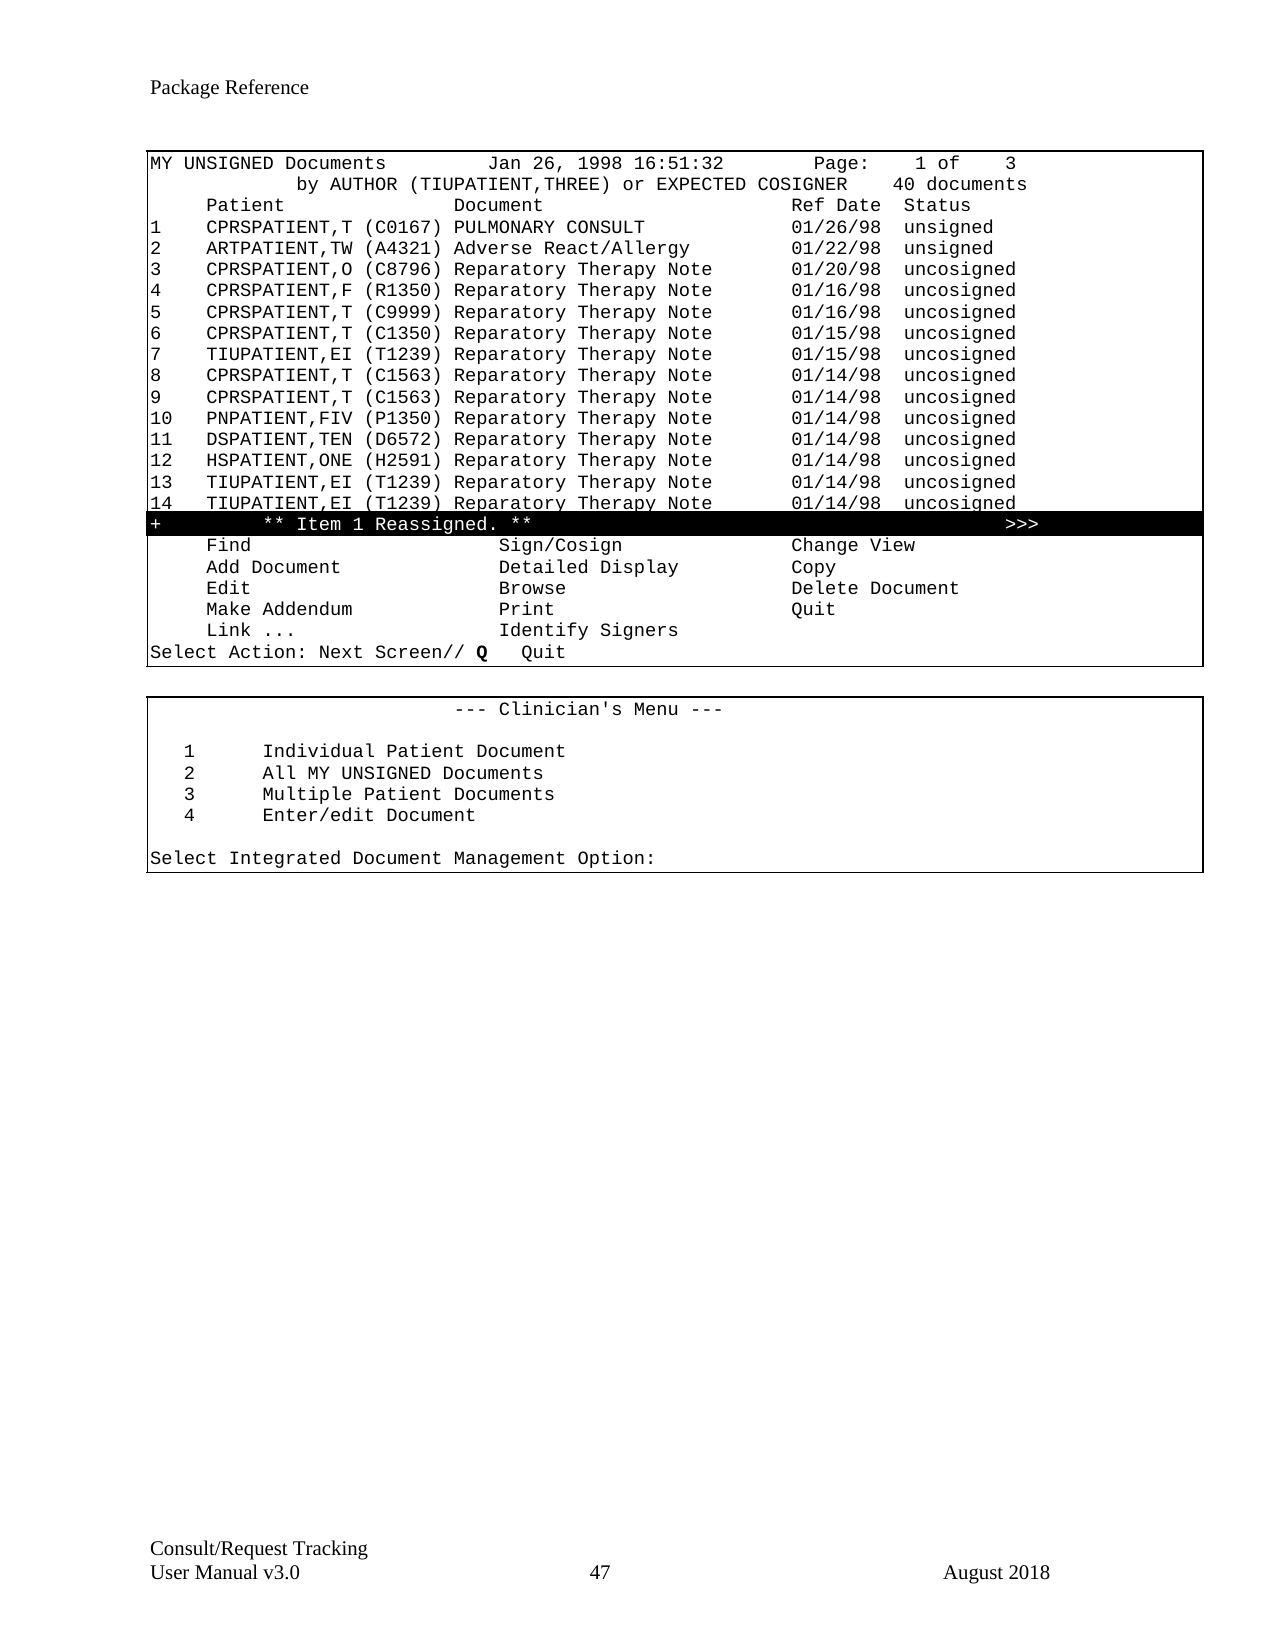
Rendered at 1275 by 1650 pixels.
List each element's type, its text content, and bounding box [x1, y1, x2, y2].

text Make Addendum Print Quit [148, 596, 1202, 617]
text 3 Multiple Patient Documents [148, 781, 1202, 802]
text 4 Enter/edit Document [148, 802, 1202, 827]
text + ** Item 1 Reassigned. ** >>> [148, 511, 1202, 532]
text 11 DSPATIENT,TEN (D6572) Reparatory Therapy Note 01/14/98 uncosigned [148, 426, 1202, 447]
text Select Integrated Document Management Option: [148, 845, 1202, 872]
text --- Clinician's Menu --- [148, 698, 1202, 721]
text Edit Browse Delete Document [148, 575, 1202, 596]
text Link ... Identify Signers [148, 617, 1202, 639]
text 5 CPRSPATIENT,T (C9999) Reparatory Therapy Note 01/16/98 uncosigned [148, 299, 1202, 320]
text 8 CPRSPATIENT,T (C1563) Reparatory Therapy Note 01/14/98 uncosigned [148, 362, 1202, 384]
text 9 CPRSPATIENT,T (C1563) Reparatory Therapy Note 01/14/98 uncosigned [148, 384, 1202, 405]
text 1 Individual Patient Document [148, 738, 1202, 760]
text 13 TIUPATIENT,EI (T1239) Reparatory Therapy Note 01/14/98 uncosigned [148, 469, 1202, 490]
text 2 All MY UNSIGNED Documents [148, 760, 1202, 781]
text Find Sign/Cosign Change View [148, 532, 1202, 554]
text 1 CPRSPATIENT,T (C0167) PULMONARY CONSULT 01/26/98 unsigned [148, 214, 1202, 235]
text MY UNSIGNED Documents Jan 26, 1998 16:51:32 Page: 1 of 3 [148, 152, 1202, 171]
text 10 PNPATIENT,FIV (P1350) Reparatory Therapy Note 01/14/98 uncosigned [148, 405, 1202, 426]
text 3 CPRSPATIENT,O (C8796) Reparatory Therapy Note 01/20/98 uncosigned [148, 256, 1202, 277]
text 6 CPRSPATIENT,T (C1350) Reparatory Therapy Note 01/15/98 uncosigned [148, 320, 1202, 341]
text Patient Document Ref Date Status [148, 192, 1202, 214]
text Select Action: Next Screen// Q Quit [148, 639, 1202, 666]
text Add Document Detailed Display Copy [148, 554, 1202, 575]
text 4 CPRSPATIENT,F (R1350) Reparatory Therapy Note 01/16/98 uncosigned [148, 277, 1202, 299]
text by AUTHOR (TIUPATIENT,THREE) or EXPECTED COSIGNER 40 documents [148, 171, 1202, 192]
text 12 HSPATIENT,ONE (H2591) Reparatory Therapy Note 01/14/98 uncosigned [148, 447, 1202, 469]
text 14 TIUPATIENT,EI (T1239) Reparatory Therapy Note 01/14/98 uncosigned [148, 490, 1202, 511]
text 2 ARTPATIENT,TW (A4321) Adverse React/Allergy 01/22/98 unsigned [148, 235, 1202, 256]
text 7 TIUPATIENT,EI (T1239) Reparatory Therapy Note 01/15/98 uncosigned [148, 341, 1202, 362]
